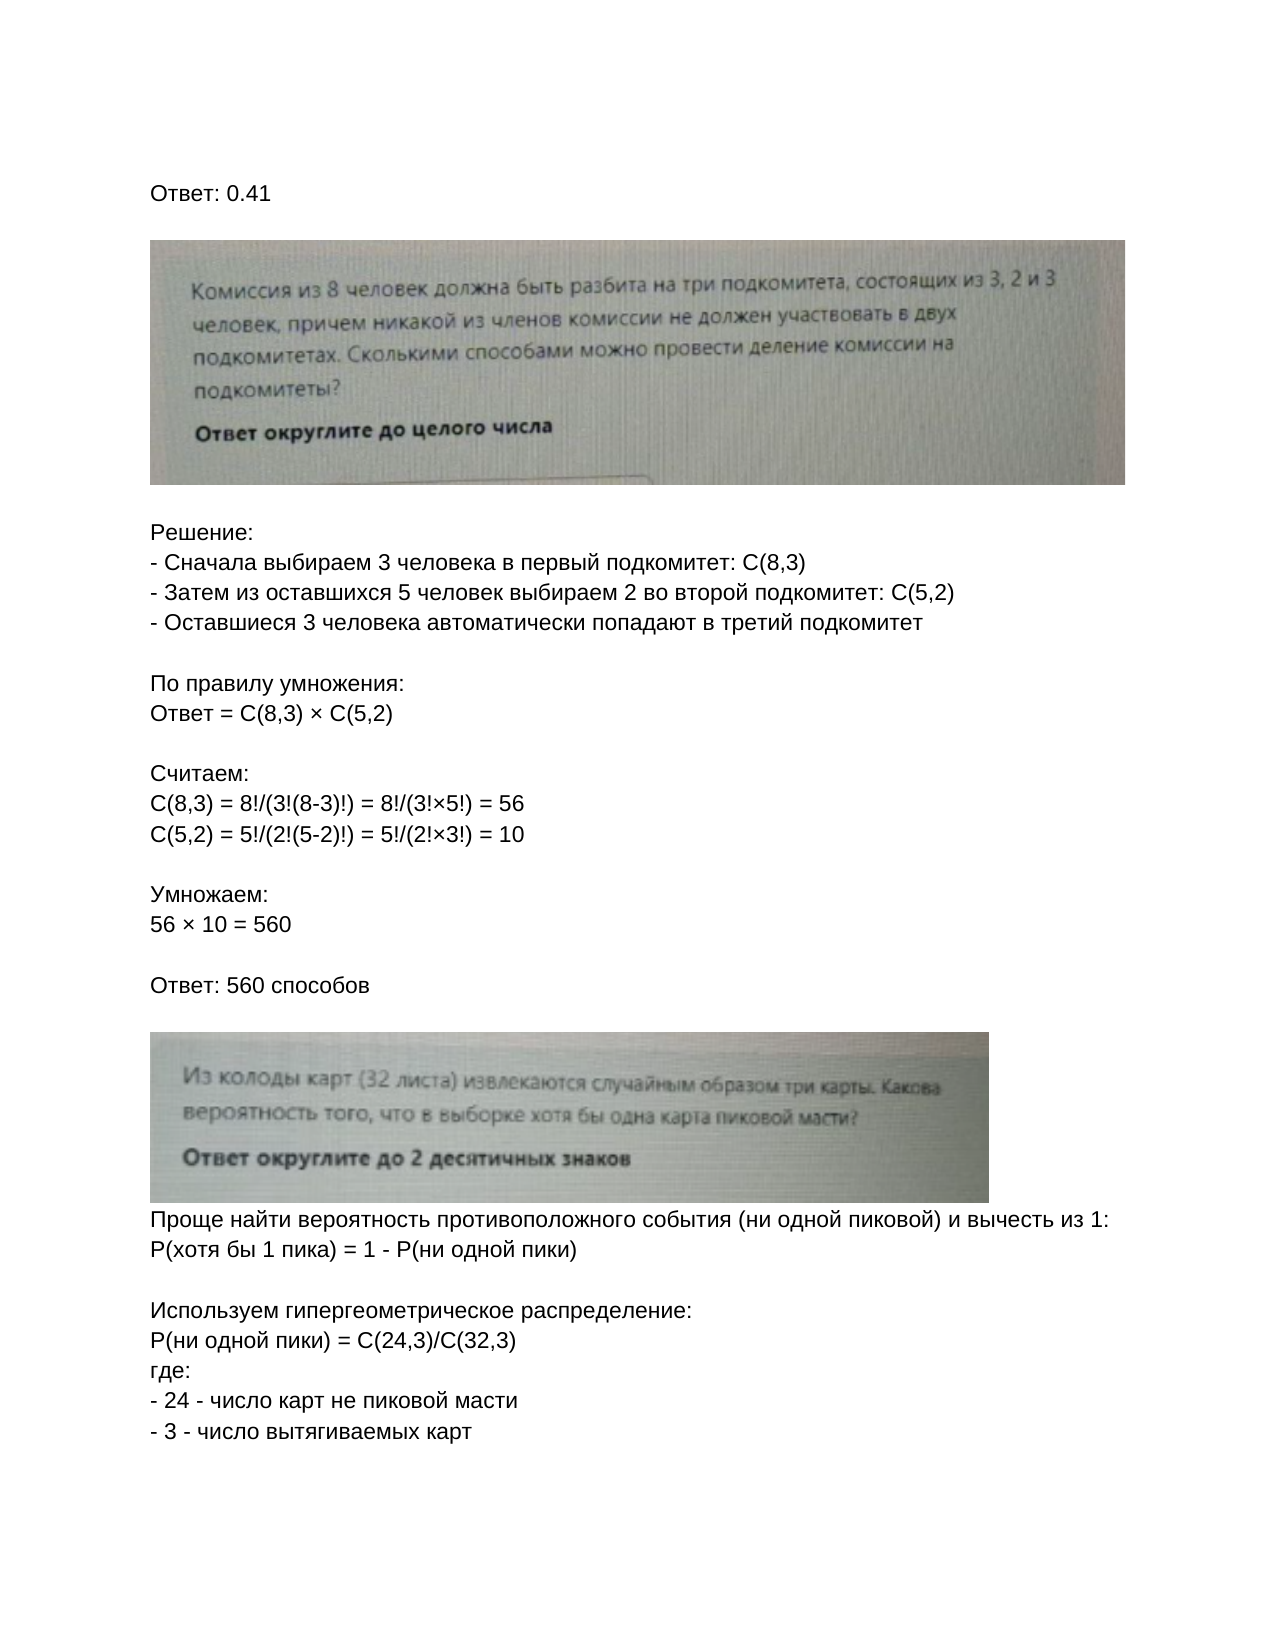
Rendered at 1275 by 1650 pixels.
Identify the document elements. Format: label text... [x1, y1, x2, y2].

text P(ни одной пики) = C(24,3)/C(32,3) [150, 1327, 1125, 1353]
text Ответ: 560 способов [150, 972, 1125, 998]
text Ответ = C(8,3) × C(5,2) [150, 700, 1125, 726]
text По правилу умножения: [150, 669, 1125, 696]
text P(хотя бы 1 пика) = 1 - P(ни одной пики) [150, 1236, 1125, 1263]
picture [150, 1032, 989, 1203]
text Умножаем: [150, 881, 1125, 907]
text Проще найти вероятность противоположного события (ни одной пиковой) и вычесть из 1: [150, 1206, 1125, 1233]
text Используем гипергеометрическое распределение: [150, 1297, 1125, 1323]
text - Оставшиеся 3 человека автоматически попадают в третий подкомитет [150, 609, 1125, 635]
text - 3 - число вытягиваемых карт [150, 1418, 1125, 1444]
text Ответ: 0.41 [150, 180, 1125, 207]
picture [150, 240, 1125, 485]
text C(8,3) = 8!/(3!(8-3)!) = 8!/(3!×5!) = 56 [150, 790, 1125, 817]
text где: [150, 1357, 1125, 1384]
text - Затем из оставшихся 5 человек выбираем 2 во второй подкомитет: C(5,2) [150, 579, 1125, 605]
text 56 × 10 = 560 [150, 911, 1125, 937]
text Решение: [150, 518, 1125, 545]
text - 24 - число карт не пиковой масти [150, 1387, 1125, 1414]
text Считаем: [150, 760, 1125, 786]
text C(5,2) = 5!/(2!(5-2)!) = 5!/(2!×3!) = 10 [150, 821, 1125, 847]
text - Сначала выбираем 3 человека в первый подкомитет: C(8,3) [150, 549, 1125, 575]
